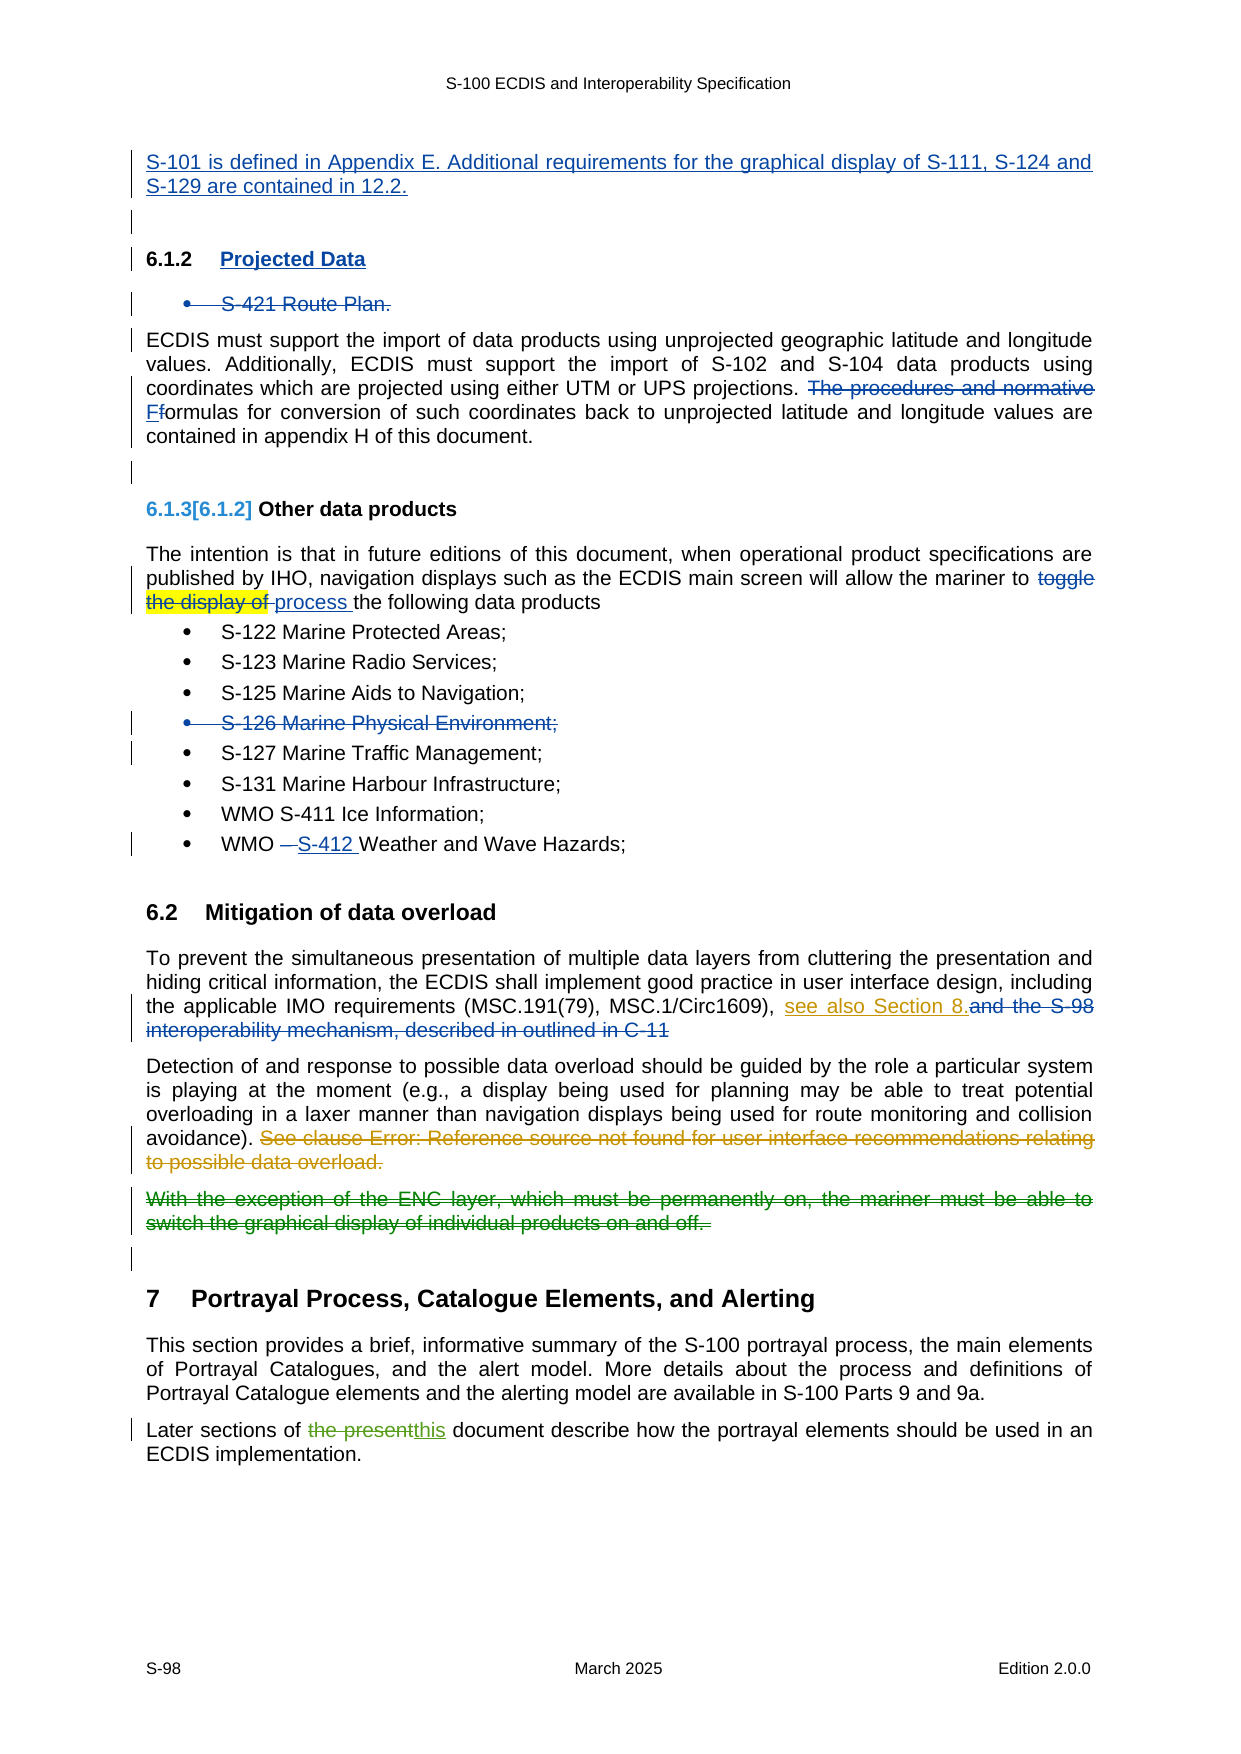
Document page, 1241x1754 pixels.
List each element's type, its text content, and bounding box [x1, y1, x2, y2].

text ECDIS must support the import of data products using unprojected geographic latitude and longitude values. Additionally, ECDIS must support the import of S-102 and S-104 data products using coordinates which are projected using either UTM or UPS projections. ormulas for conversion of such coordinates back to unprojected latitude and longitude values are contained in appendix H of this document. [146, 328, 1094, 448]
text This section provides a brief, informative summary of the S-100 portrayal process, the main elements of Portrayal Catalogues, and the alert model. More details about the process and definitions of Portrayal Catalogue elements and the alerting model are available in S-100 Parts 9 and 9a. [146, 1333, 1094, 1405]
subtitle Mitigation of data overload [146, 899, 1094, 925]
subtitle Portrayal Process, Catalogue Elements, and Alerting [146, 1283, 1094, 1312]
list WMO S-411 Ice Information; [183, 802, 1094, 826]
text To prevent the simultaneous presentation of multiple data layers from cluttering the presentation and hiding critical information, the ECDIS shall implement good practice in user interface design, including the applicable IMO requirements (MSC.191(79), MSC.1/Circ1609), [146, 946, 1094, 1042]
list S-127 Marine Traffic Management; [183, 741, 1094, 765]
list S-131 Marine Harbour Infrastructure; [183, 771, 1094, 796]
list WMO Weather and Wave Hazards; [183, 832, 1094, 856]
list S-123 Marine Radio Services; [183, 650, 1094, 674]
text The intention is that in future editions of this document, when operational product specifications are published by IHO, navigation displays such as the ECDIS main screen will allow the mariner to the following data products [146, 542, 1094, 614]
subtitle Other data products [146, 497, 1094, 521]
list S-122 Marine Protected Areas; [183, 620, 1094, 644]
list S-125 Marine Aids to Navigation; [183, 681, 1094, 704]
text Later sections of document describe how the portrayal elements should be used in an ECDIS implementation. [146, 1417, 1094, 1465]
